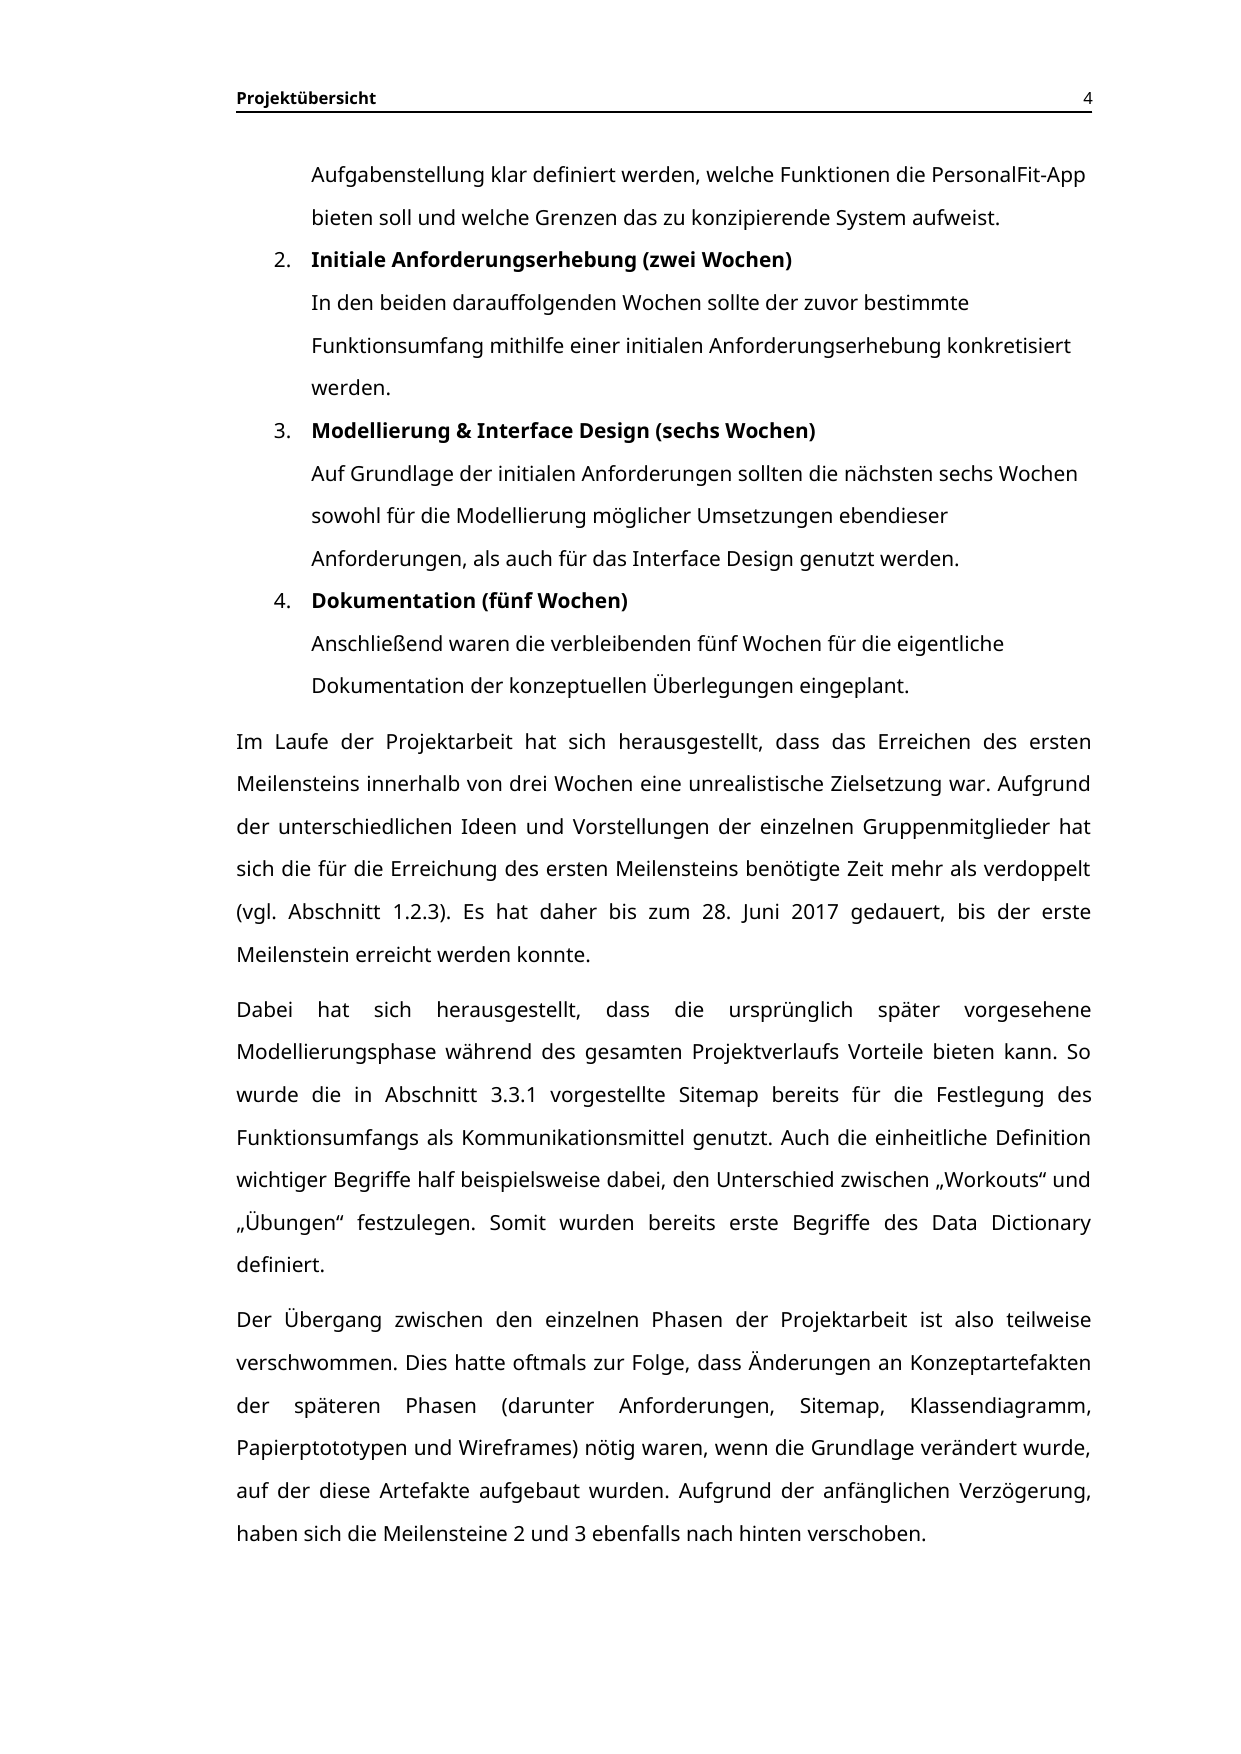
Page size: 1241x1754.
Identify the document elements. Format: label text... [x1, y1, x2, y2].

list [274, 160, 1092, 231]
list Dokumentation (fünf Wochen) Anschließend waren die verbleibenden fünf Wochen für die eigentliche Dokumentation der konzeptuellen Überlegungen eingeplant. [274, 586, 1092, 700]
list Initiale Anforderungserhebung (zwei Wochen) In den beiden darauffolgenden Wochen sollte der zuvor bestimmte Funktionsumfang mithilfe einer initialen Anforderungserhebung konkretisiert werden. [274, 246, 1092, 402]
text Der Übergang zwischen den einzelnen Phasen der Projektarbeit ist also teilweise verschwommen. Dies hatte oftmals zur Folge, dass Änderungen an Konzeptartefakten der späteren Phasen (darunter Anforderungen, Sitemap, Klassendiagramm, Papierptototypen und Wireframes) nötig waren, wenn die Grundlage verändert wurde, auf der diese Artefakte aufgebaut wurden. Aufgrund der anfänglichen Verzögerung, haben sich die Meilensteine 2 und 3 ebenfalls nach hinten verschoben. [236, 1306, 1092, 1547]
text Dabei hat sich herausgestellt, dass die ursprünglich später vorgesehene Modellierungsphase während des gesamten Projektverlaufs Vorteile bieten kann. So wurde die in Abschnitt 3.3.1 vorgestellte Sitemap bereits für die Festlegung des Funktionsumfangs als Kommunikationsmittel genutzt. Auch die einheitliche Definition wichtiger Begriffe half beispielsweise dabei, den Unterschied zwischen „Workouts“ und „Übungen“ festzulegen. Somit wurden bereits erste Begriffe des Data Dictionary definiert. [236, 995, 1092, 1279]
list Modellierung & Interface Design (sechs Wochen) Auf Grundlage der initialen Anforderungen sollten die nächsten sechs Wochen sowohl für die Modellierung möglicher Umsetzungen ebendieser Anforderungen, als auch für das Interface Design genutzt werden. [274, 416, 1092, 572]
text Im Laufe der Projektarbeit hat sich herausgestellt, dass das Erreichen des ersten Meilensteins innerhalb von drei Wochen eine unrealistische Zielsetzung war. Aufgrund der unterschiedlichen Ideen und Vorstellungen der einzelnen Gruppenmitglieder hat sich die für die Erreichung des ersten Meilensteins benötigte Zeit mehr als verdoppelt (vgl. Abschnitt 1.2.3). Es hat daher bis zum 28. Juni 2017 gedauert, bis der erste Meilenstein erreicht werden konnte. [236, 727, 1092, 968]
